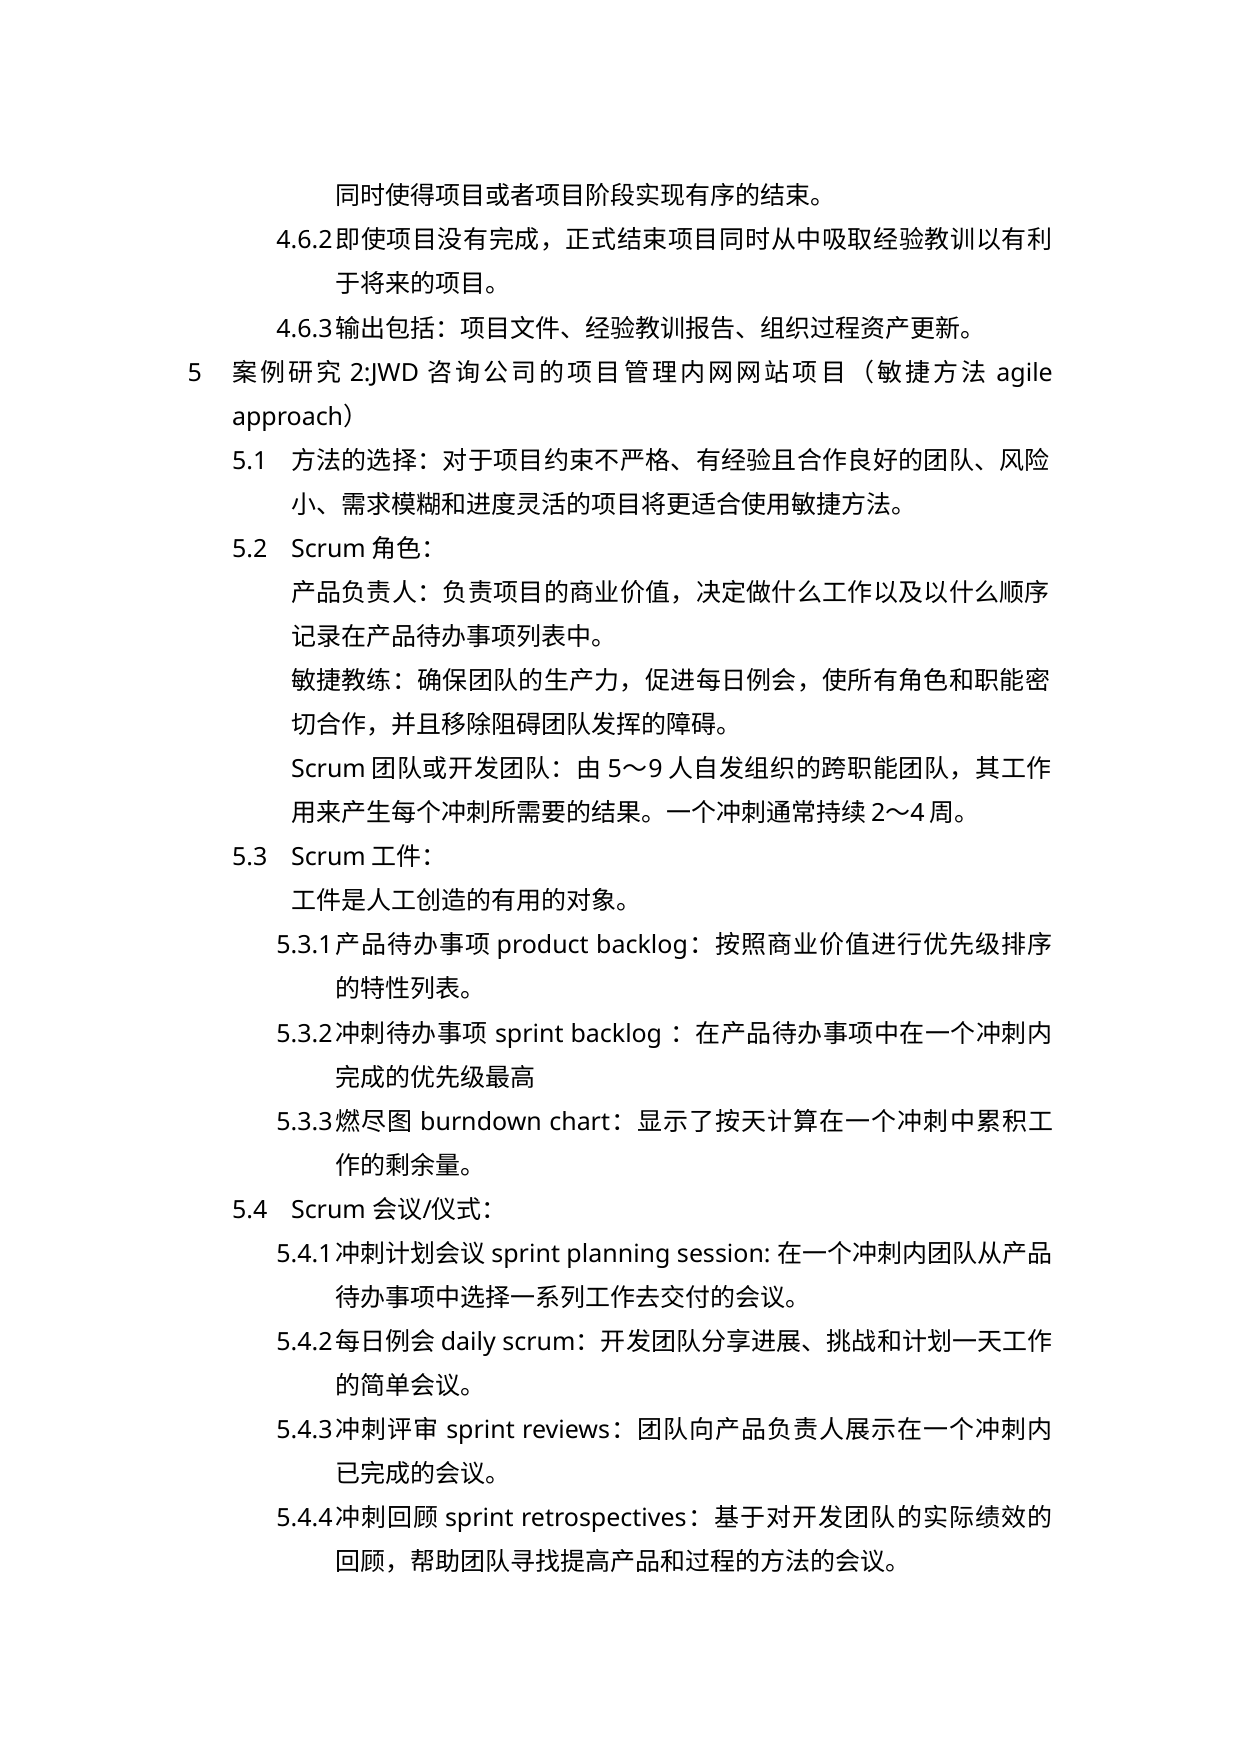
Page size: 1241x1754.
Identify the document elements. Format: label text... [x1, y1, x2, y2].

list 敏捷教练：确保团队的生产力，促进每日例会，使所有角色和职能密切合作，并且移除阻碍团队发挥的障碍。 [291, 657, 1053, 745]
list Scrum角色： [232, 524, 1053, 568]
list Scrum工件： [232, 833, 1053, 877]
list Scrum 会议/仪式： [232, 1185, 1053, 1229]
list 冲刺评审 sprint reviews：团队向产品负责人展示在一个冲刺内已完成的会议。 [276, 1406, 1053, 1494]
list 每日例会daily scrum：开发团队分享进展、挑战和计划一天工作的简单会议。 [276, 1318, 1053, 1406]
list 产品负责人：负责项目的商业价值，决定做什么工作以及以什么顺序记录在产品待办事项列表中。 [291, 568, 1053, 657]
list 案例研究2:JWD咨询公司的项目管理内网网站项目（敏捷方法agile approach） [187, 348, 1053, 436]
list 冲刺待办事项 sprint backlog ：在产品待办事项中在一个冲刺内完成的优先级最高 [276, 1009, 1053, 1097]
list 冲刺计划会议 sprint planning session: 在一个冲刺内团队从产品待办事项中选择一系列工作去交付的会议。 [276, 1229, 1053, 1318]
list 冲刺回顾sprint retrospectives：基于对开发团队的实际绩效的回顾，帮助团队寻找提高产品和过程的方法的会议。 [276, 1494, 1053, 1582]
list 燃尽图 burndown chart：显示了按天计算在一个冲刺中累积工作的剩余量。 [276, 1097, 1053, 1185]
list 产品待办事项product backlog：按照商业价值进行优先级排序的特性列表。 [276, 921, 1053, 1009]
list 输出包括：项目文件、经验教训报告、组织过程资产更新。 [276, 304, 1053, 348]
list Scrum团队或开发团队：由5～9人自发组织的跨职能团队，其工作用来产生每个冲刺所需要的结果。一个冲刺通常持续2～4周。 [291, 745, 1053, 833]
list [276, 172, 1053, 216]
list 即使项目没有完成，正式结束项目同时从中吸取经验教训以有利于将来的项目。 [276, 216, 1053, 304]
list 方法的选择：对于项目约束不严格、有经验且合作良好的团队、风险小、需求模糊和进度灵活的项目将更适合使用敏捷方法。 [232, 436, 1053, 524]
list 工件是人工创造的有用的对象。 [291, 877, 1053, 921]
